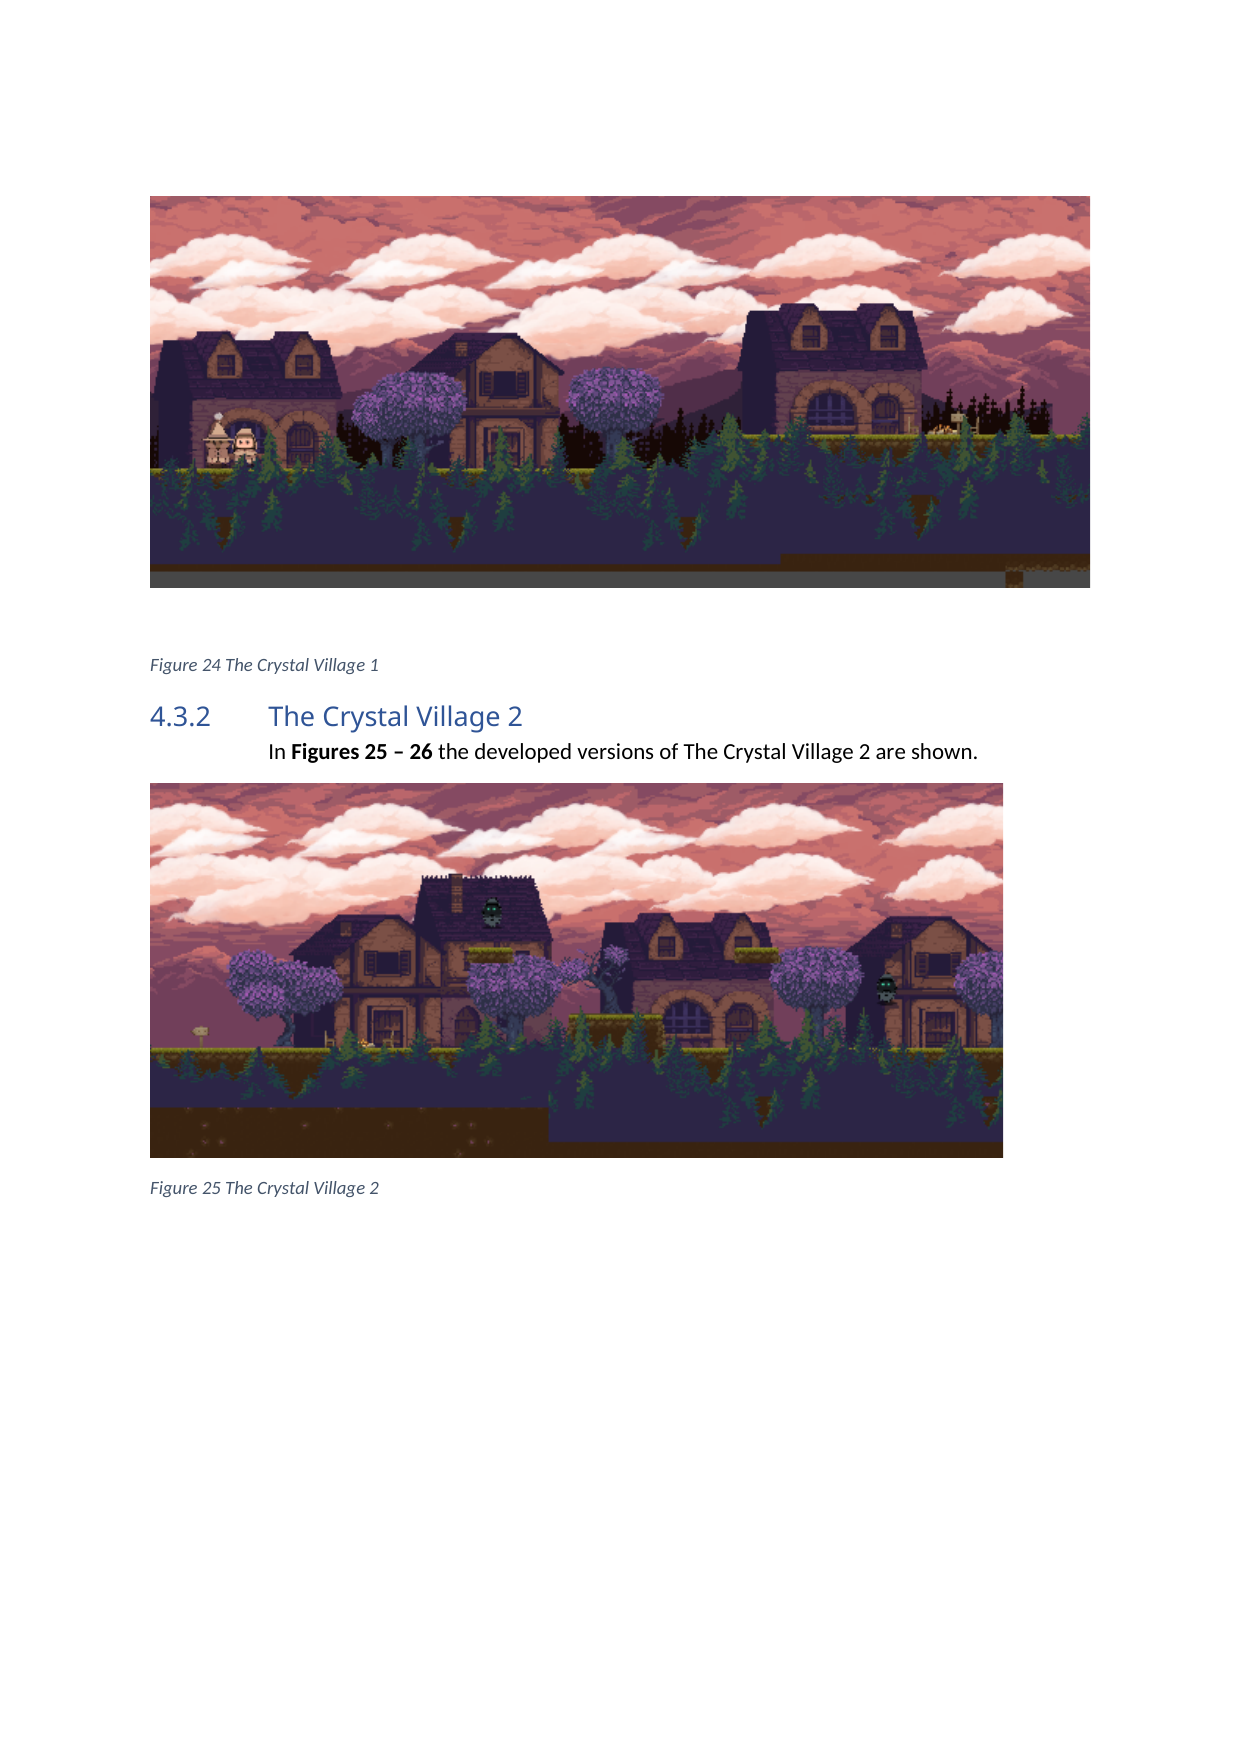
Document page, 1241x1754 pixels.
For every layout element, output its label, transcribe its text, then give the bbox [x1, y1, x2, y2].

text In Figures 25 – 26 the developed versions of The Crystal Village 2 are shown. [268, 737, 1090, 765]
subtitle 4.3.2 The Crystal Village 2 [150, 697, 1090, 734]
picture [150, 196, 1091, 588]
picture [150, 783, 1004, 1158]
